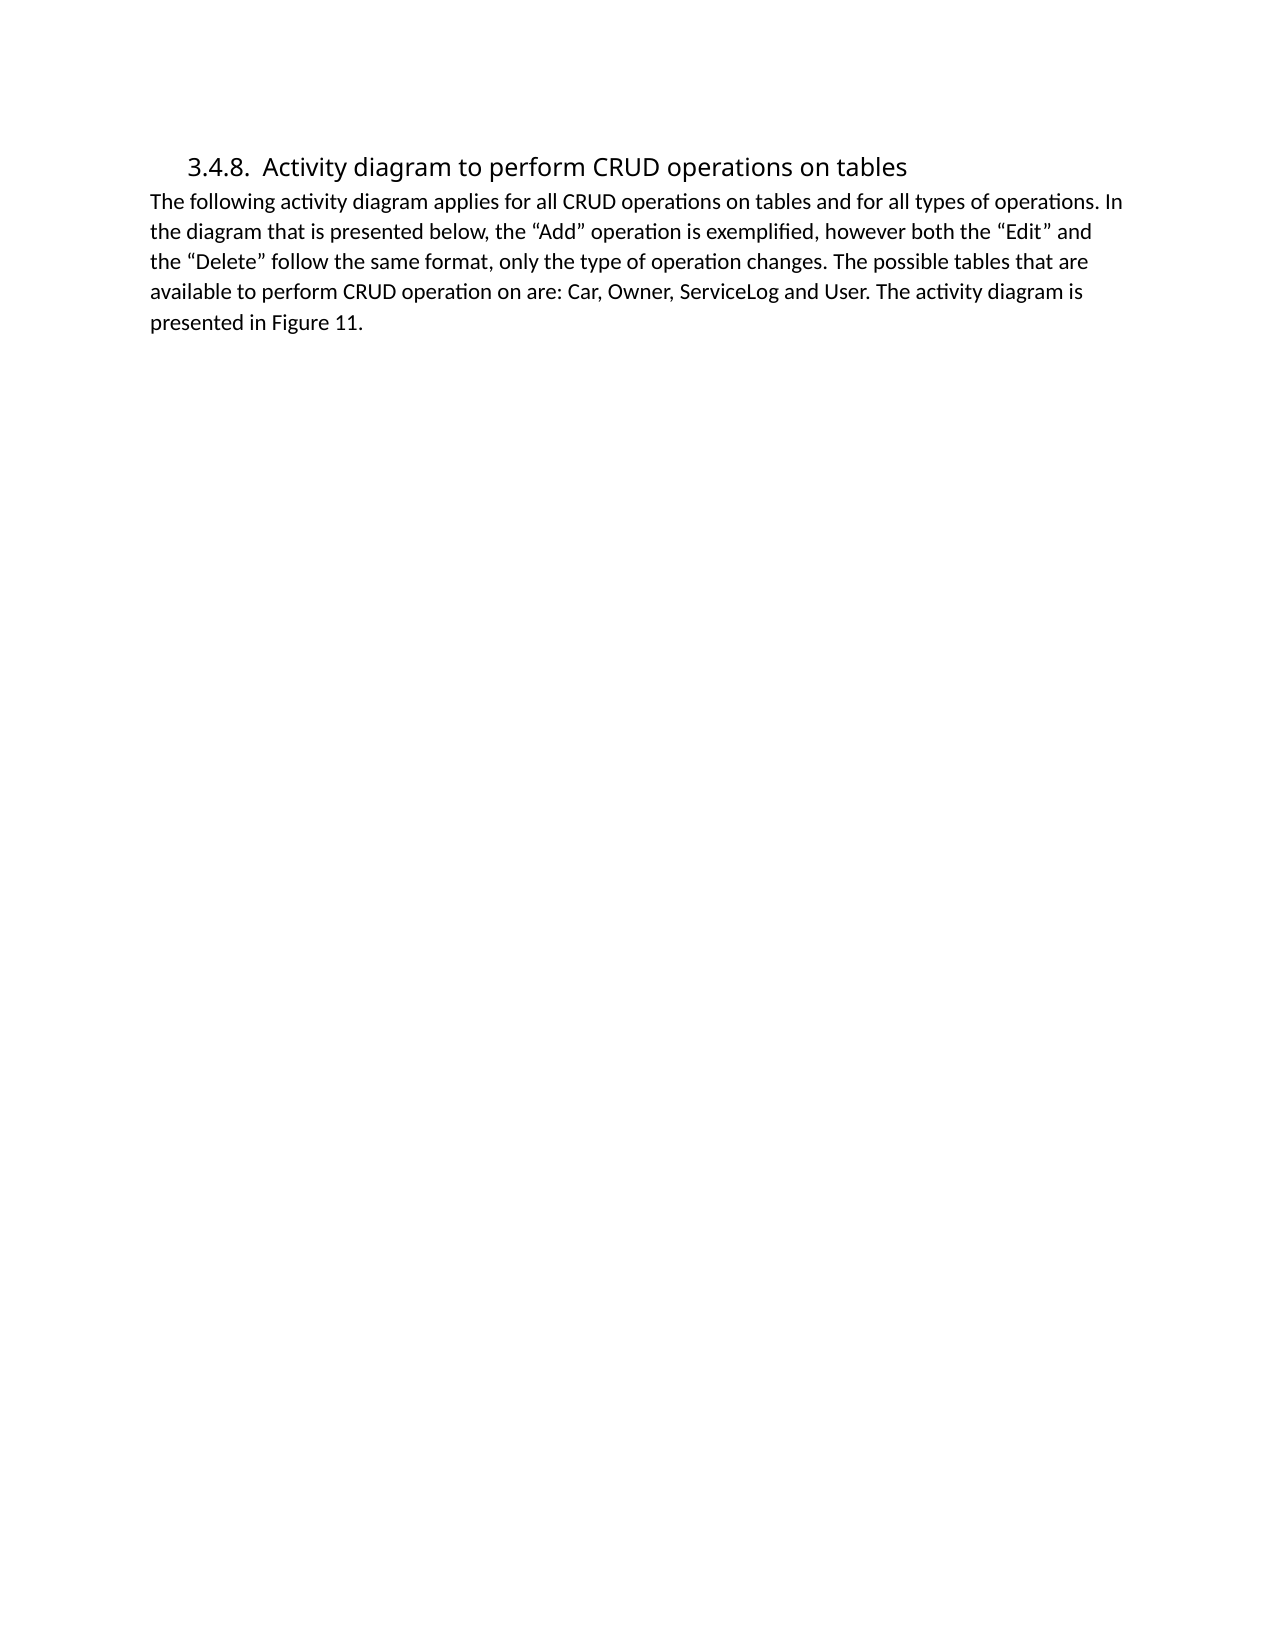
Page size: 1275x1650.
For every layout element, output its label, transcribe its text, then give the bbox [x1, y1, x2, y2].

subtitle Activity diagram to perform CRUD operations on tables [187, 150, 1125, 184]
text The following activity diagram applies for all CRUD operations on tables and for all types of operations. In the diagram that is presented below, the “Add” operation is exemplified, however both the “Edit” and the “Delete” follow the same format, only the type of operation changes. The possible tables that are available to perform CRUD operation on are: Car, Owner, ServiceLog and User. The activity diagram is presented in Figure 11. [150, 187, 1125, 336]
